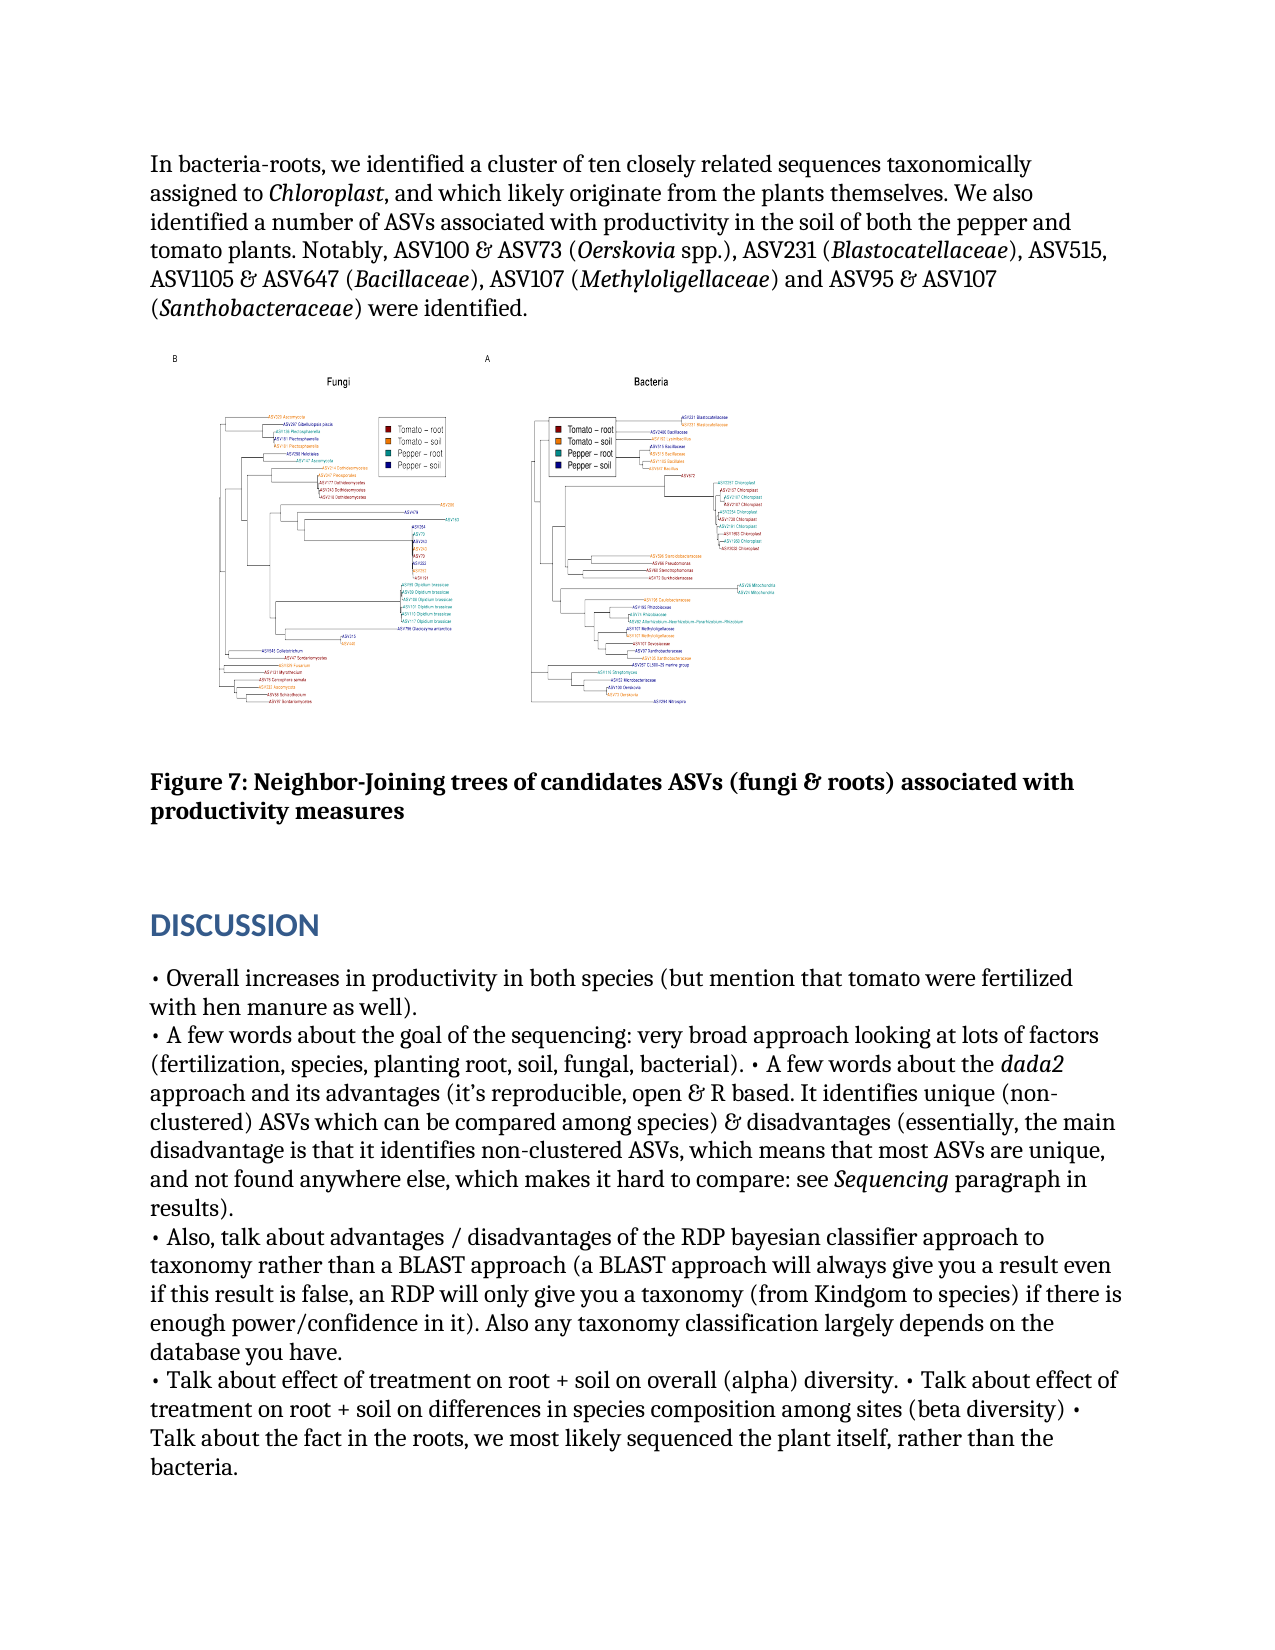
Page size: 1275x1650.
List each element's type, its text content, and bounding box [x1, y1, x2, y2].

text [150, 150, 1125, 854]
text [150, 964, 1125, 1481]
subtitle DISCUSSION [150, 904, 1125, 945]
